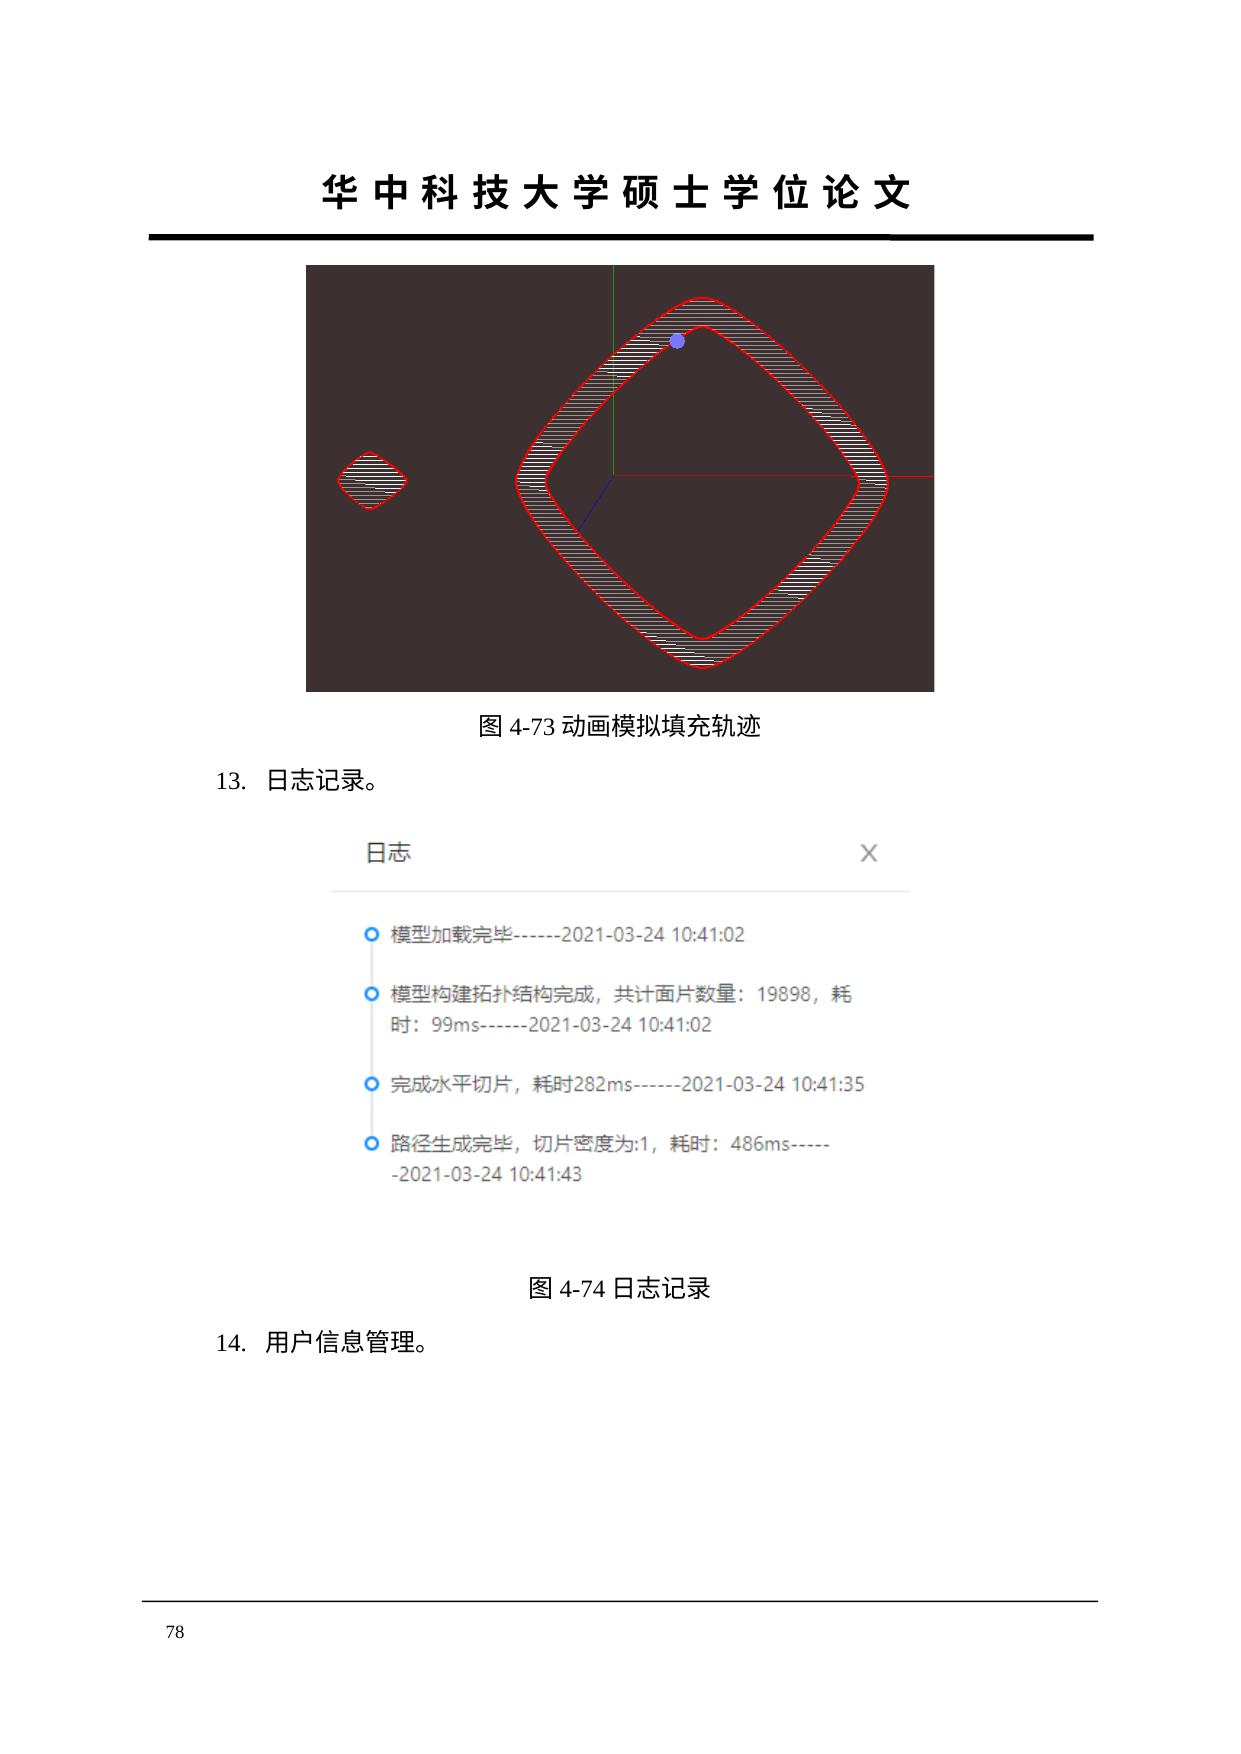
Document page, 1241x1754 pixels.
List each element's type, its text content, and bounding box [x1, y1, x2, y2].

list 用户信息管理。 [165, 1322, 1075, 1359]
picture [306, 265, 935, 692]
picture [330, 815, 910, 1254]
list 日志记录。 [165, 761, 1075, 797]
